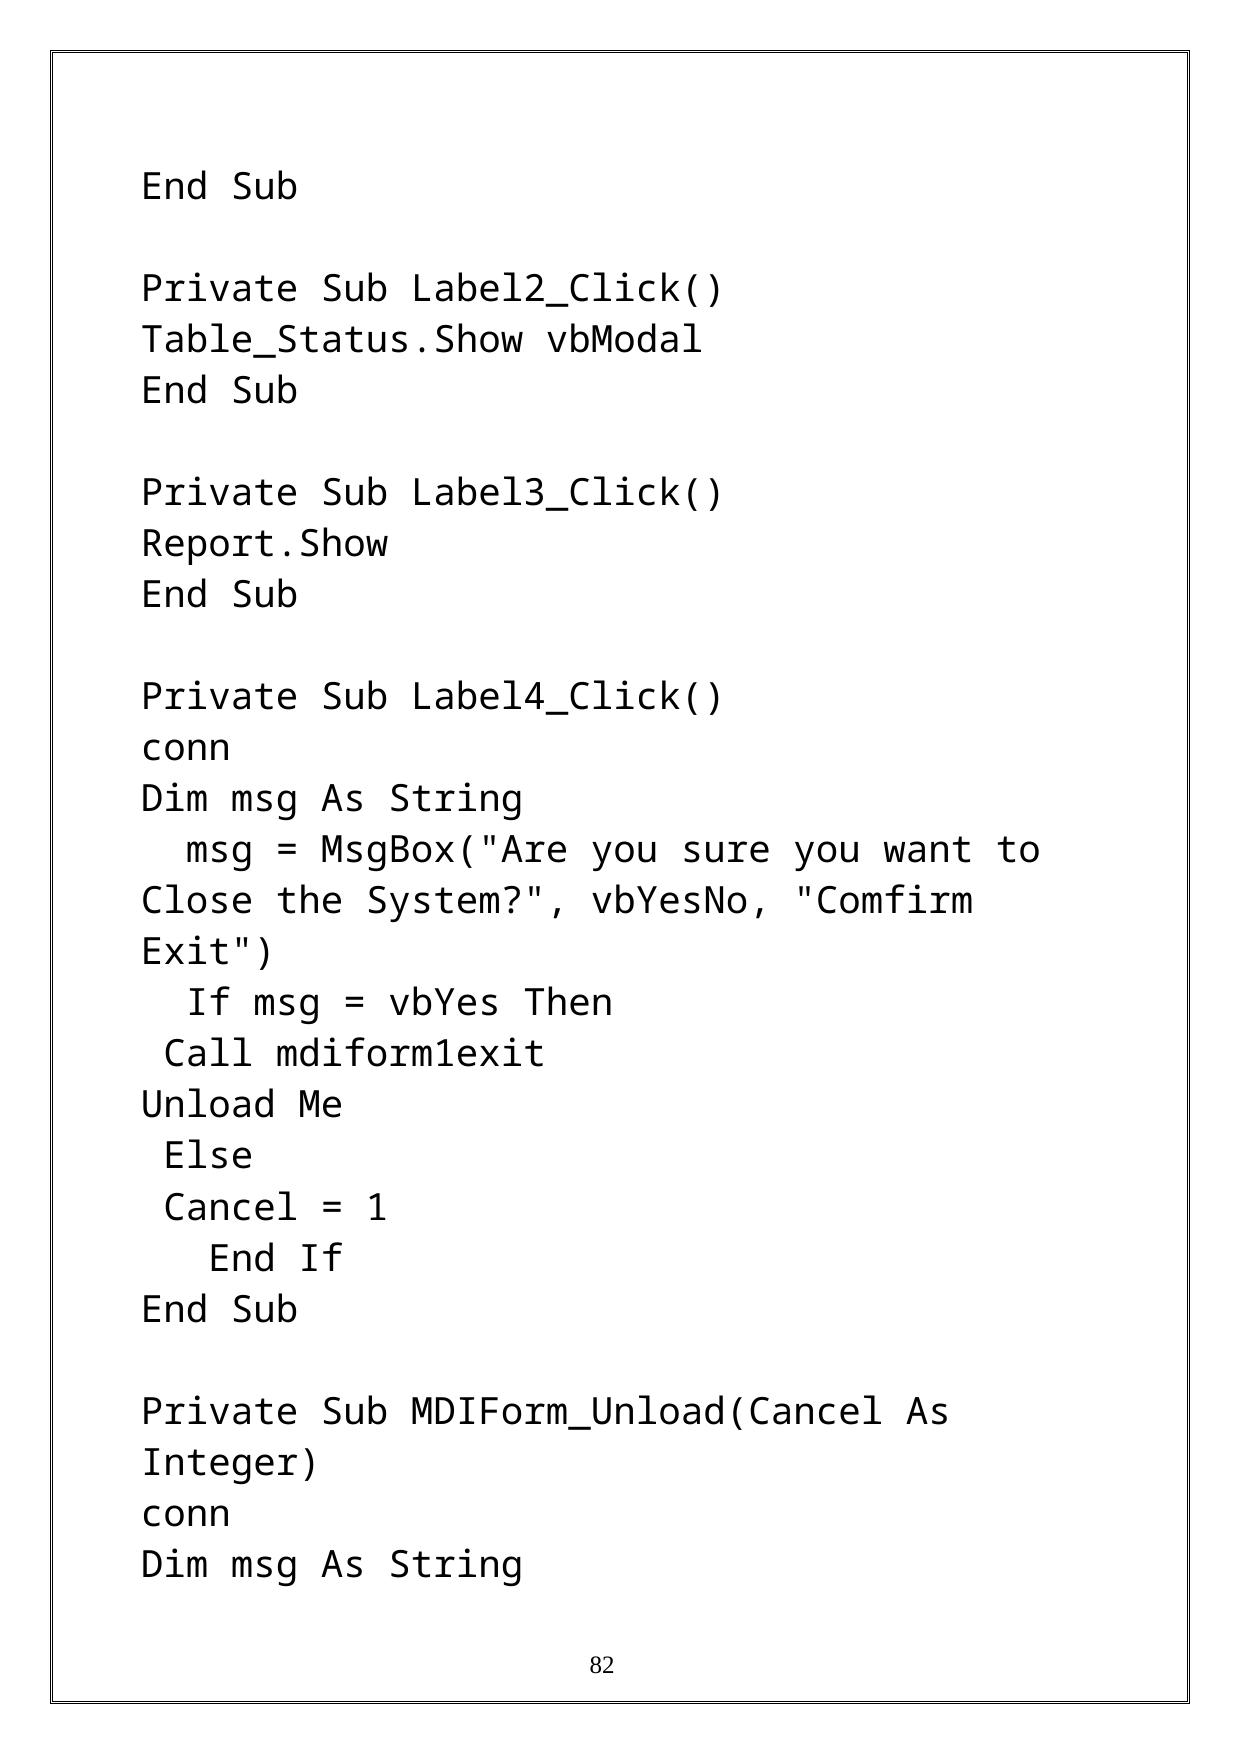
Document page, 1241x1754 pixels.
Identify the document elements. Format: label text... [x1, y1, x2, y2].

text Dim msg As String [141, 1537, 1063, 1588]
text conn [141, 720, 1063, 771]
text End Sub [141, 567, 1063, 618]
text If msg = vbYes Then [141, 976, 1063, 1027]
text Cancel = 1 [141, 1180, 1063, 1231]
text End Sub [141, 1282, 1063, 1333]
text End Sub [141, 363, 1063, 414]
text Private Sub MDIForm_Unload(Cancel As Integer) [141, 1384, 1063, 1486]
text Dim msg As String [141, 771, 1063, 822]
text Table_Status.Show vbModal [141, 312, 1063, 363]
text End If [141, 1231, 1063, 1282]
text End Sub [141, 159, 1063, 210]
text Private Sub Label2_Click() [141, 261, 1063, 312]
text Private Sub Label3_Click() [141, 465, 1063, 516]
text Unload Me [141, 1078, 1063, 1129]
text Private Sub Label4_Click() [141, 669, 1063, 720]
text msg = MsgBox("Are you sure you want to Close the System?", vbYesNo, "Comfirm Exit") [141, 822, 1063, 976]
text Call mdiform1exit [141, 1027, 1063, 1078]
text Else [141, 1129, 1063, 1180]
text conn [141, 1486, 1063, 1537]
text Report.Show [141, 516, 1063, 567]
